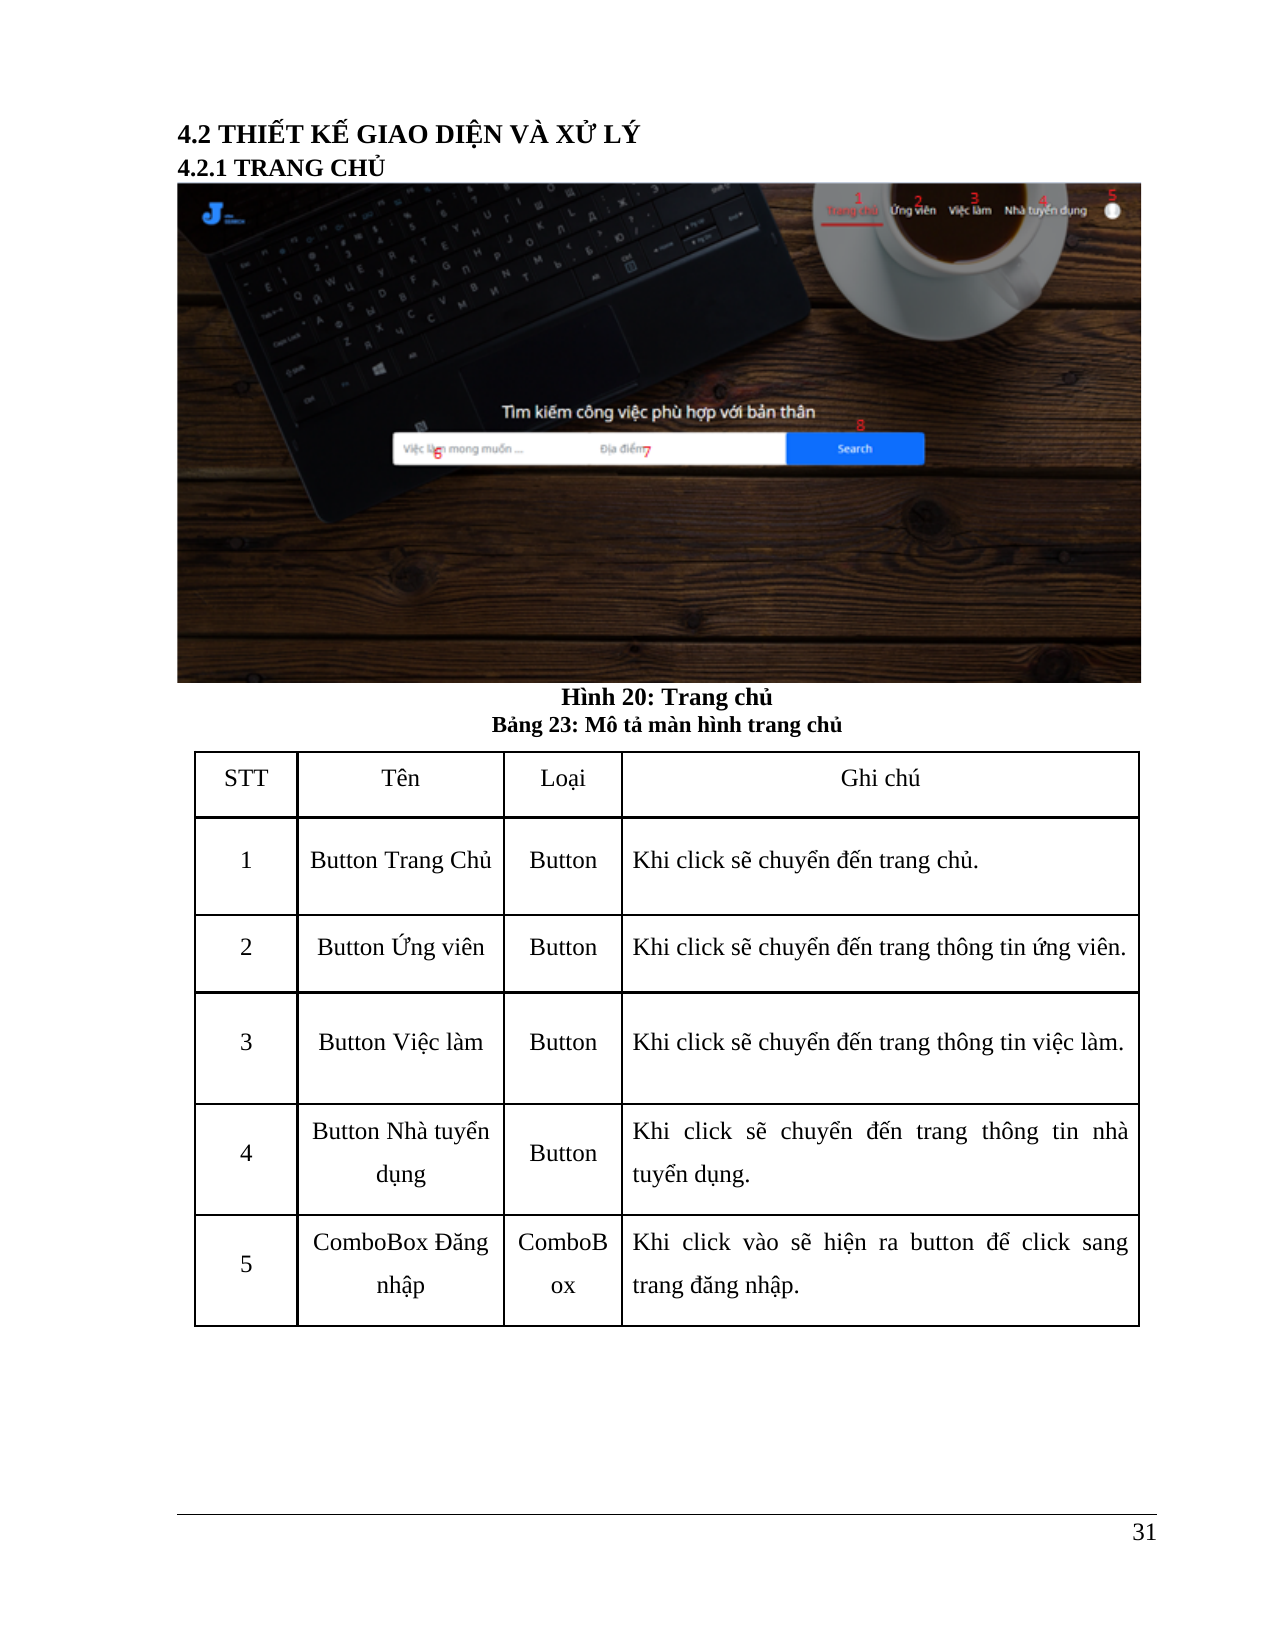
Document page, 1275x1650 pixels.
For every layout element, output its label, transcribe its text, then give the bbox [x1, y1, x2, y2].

table_cell Khi click sẽ chuyển đến trang chủ. [623, 819, 1138, 914]
table_cell Khi click sẽ chuyển đến trang thông tin việc làm. [623, 994, 1138, 1103]
table_cell 1 [196, 819, 296, 914]
table_cell Button [505, 1105, 621, 1214]
table_cell ComboBox Đăng nhập [299, 1216, 503, 1325]
table_header Tên [299, 753, 503, 816]
table_cell Khi click sẽ chuyển đến trang thông tin nhà tuyển dụng. [623, 1105, 1138, 1214]
table_cell Button Ứng viên [299, 916, 503, 991]
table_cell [623, 1216, 1138, 1325]
table_header STT [196, 753, 296, 816]
table_cell 4 [196, 1105, 296, 1214]
table_cell Button Trang Chủ [299, 819, 503, 914]
text Hình 20: Trang chủ [177, 682, 1157, 711]
subtitle 4.2.1 TRANG CHỦ [177, 153, 1157, 182]
table_cell Button Việc làm [299, 994, 503, 1103]
table_cell 5 [196, 1216, 296, 1325]
picture [177, 182, 1142, 683]
table_cell 3 [196, 994, 296, 1103]
table_cell 2 [196, 916, 296, 991]
table_cell Button [505, 819, 621, 914]
subtitle 4.2 THIẾT KẾ GIAO DIỆN VÀ XỬ LÝ [177, 118, 1157, 149]
table_header Ghi chú [623, 753, 1138, 816]
table_header Loại [505, 753, 621, 816]
table_cell Button [505, 994, 621, 1103]
table_cell Button Nhà tuyển dụng [299, 1105, 503, 1214]
text Bảng 23: Mô tả màn hình trang chủ [177, 711, 1157, 737]
table_cell Button [505, 916, 621, 991]
table_cell ComboBox [505, 1216, 621, 1325]
table_cell Khi click sẽ chuyển đến trang thông tin ứng viên. [623, 916, 1138, 991]
